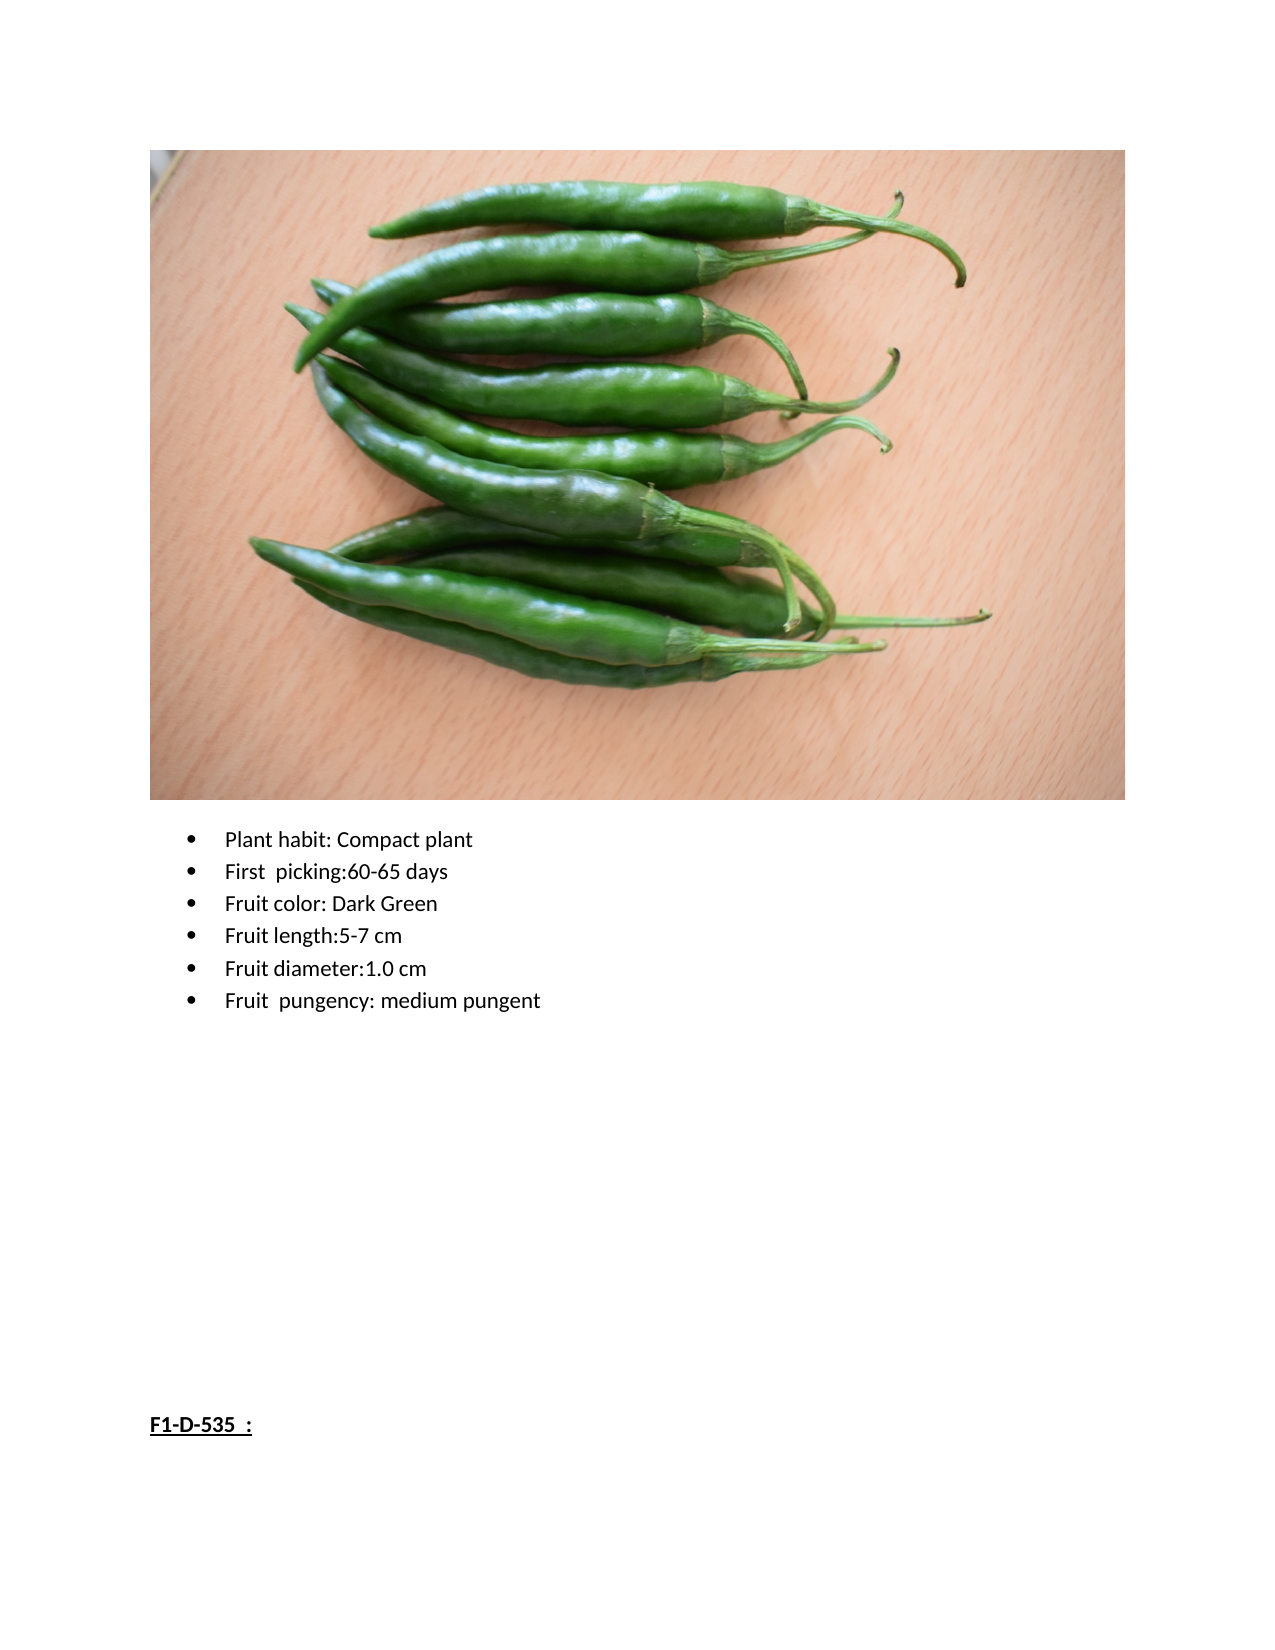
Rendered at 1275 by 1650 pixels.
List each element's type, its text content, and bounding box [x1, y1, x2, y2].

list Fruit pungency: medium pungent [187, 986, 1125, 1014]
list Fruit diameter:1.0 cm [187, 954, 1125, 982]
text F1-D-535 : [150, 1410, 1125, 1438]
picture [150, 150, 1125, 800]
list First picking:60-65 days [187, 857, 1125, 885]
list Fruit color: Dark Green [187, 889, 1125, 917]
list Fruit length:5-7 cm [187, 922, 1125, 949]
list Plant habit: Compact plant [187, 825, 1125, 853]
